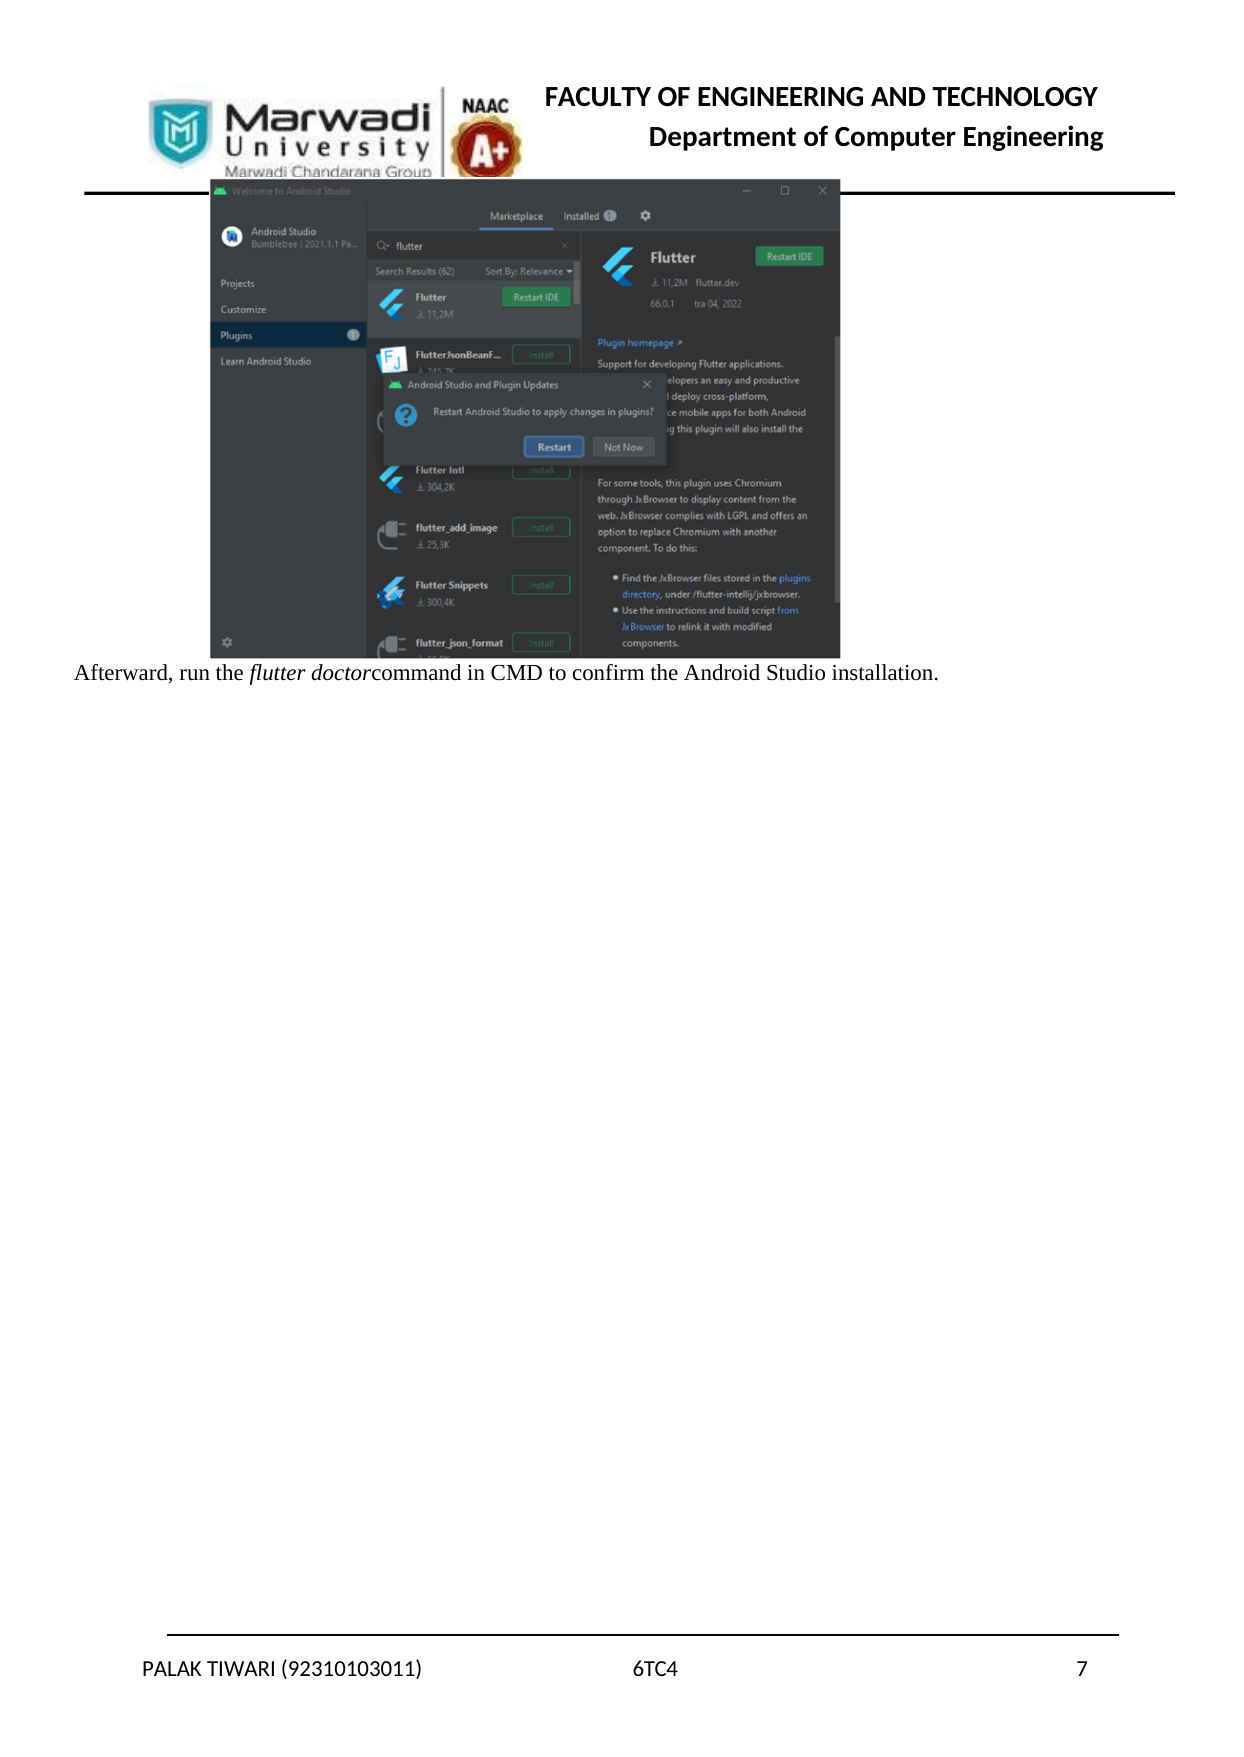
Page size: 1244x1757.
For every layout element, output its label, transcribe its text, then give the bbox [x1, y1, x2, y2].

picture [147, 86, 841, 659]
